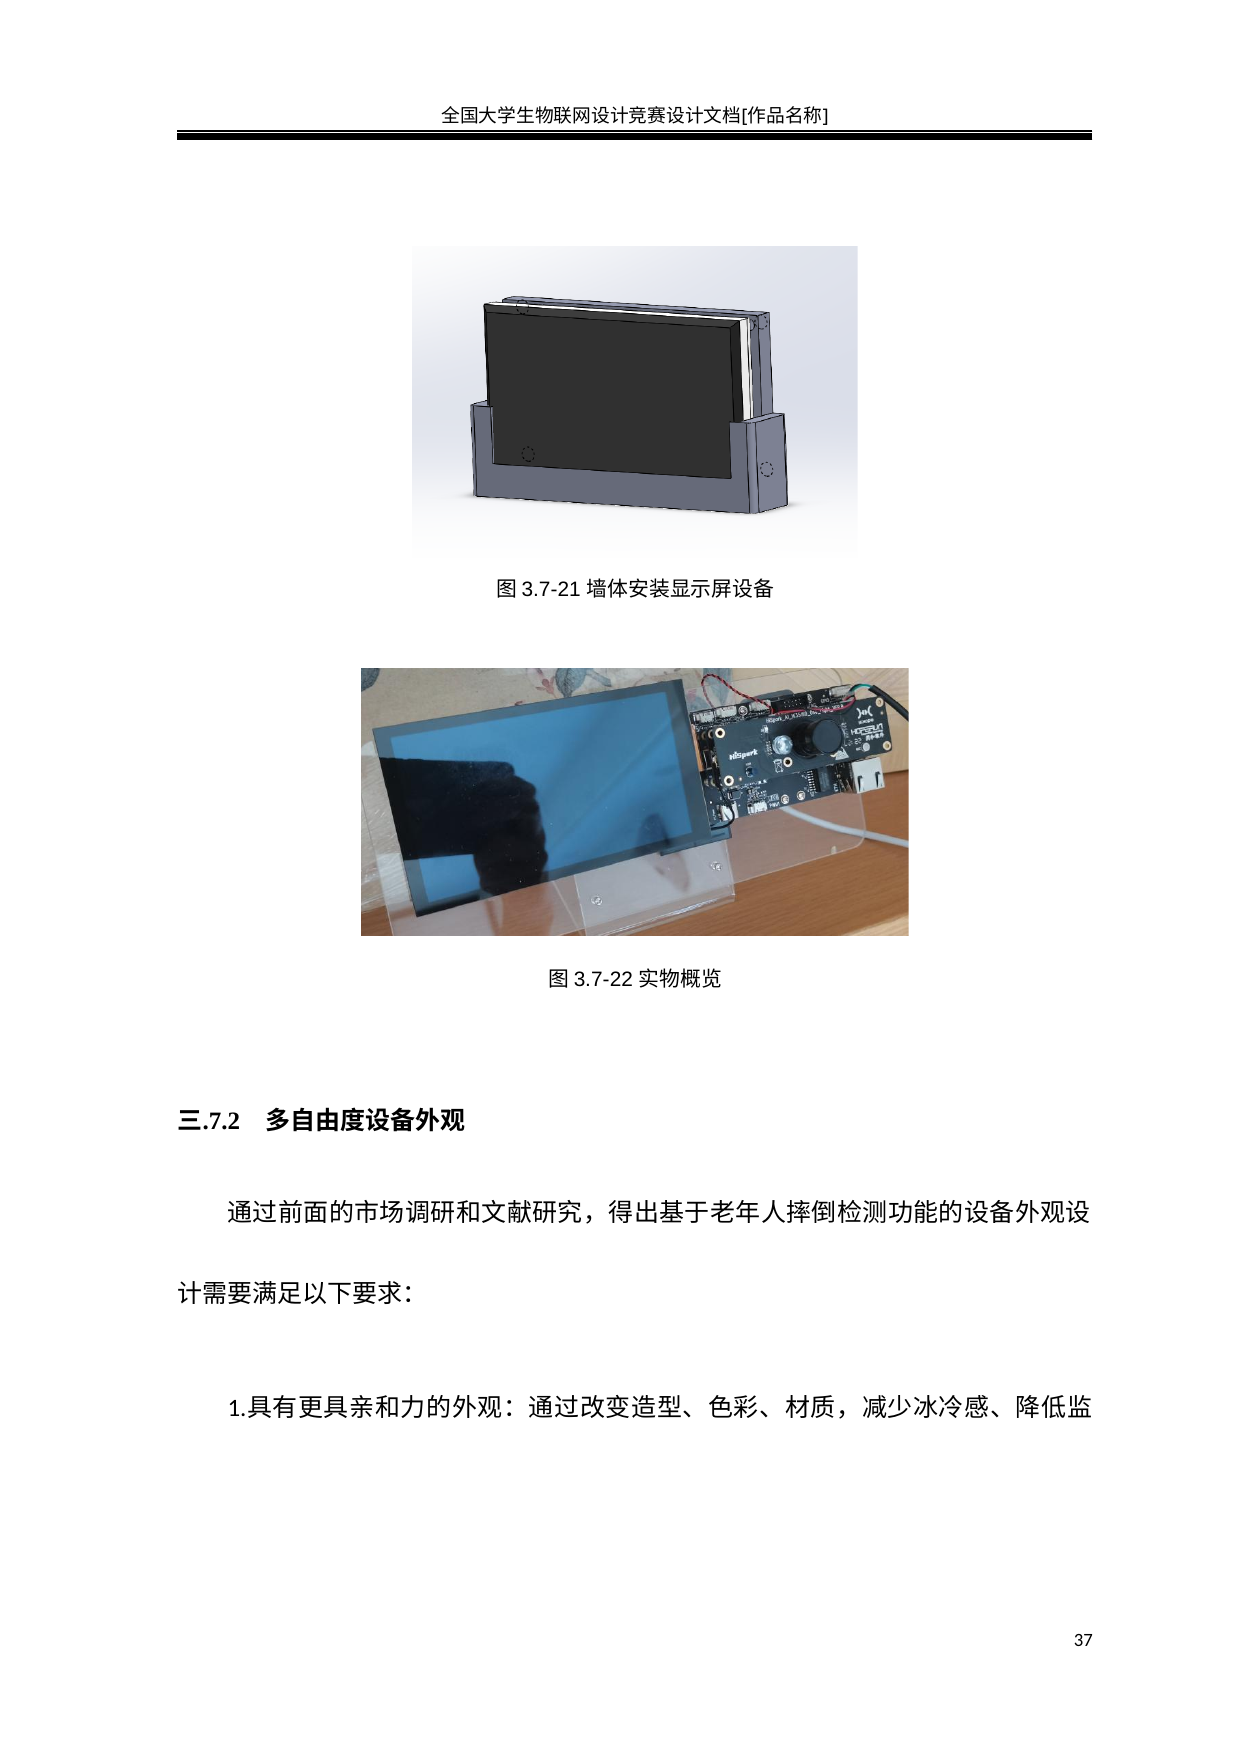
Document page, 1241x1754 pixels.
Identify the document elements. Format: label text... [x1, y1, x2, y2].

picture [412, 246, 858, 558]
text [177, 1373, 1092, 1438]
text 通过前面的市场调研和文献研究，得出基于老年人摔倒检测功能的设备外观设计需要满足以下要求： [177, 1178, 1092, 1324]
picture [361, 668, 909, 936]
subtitle 多自由度设备外观 [177, 1086, 1092, 1151]
